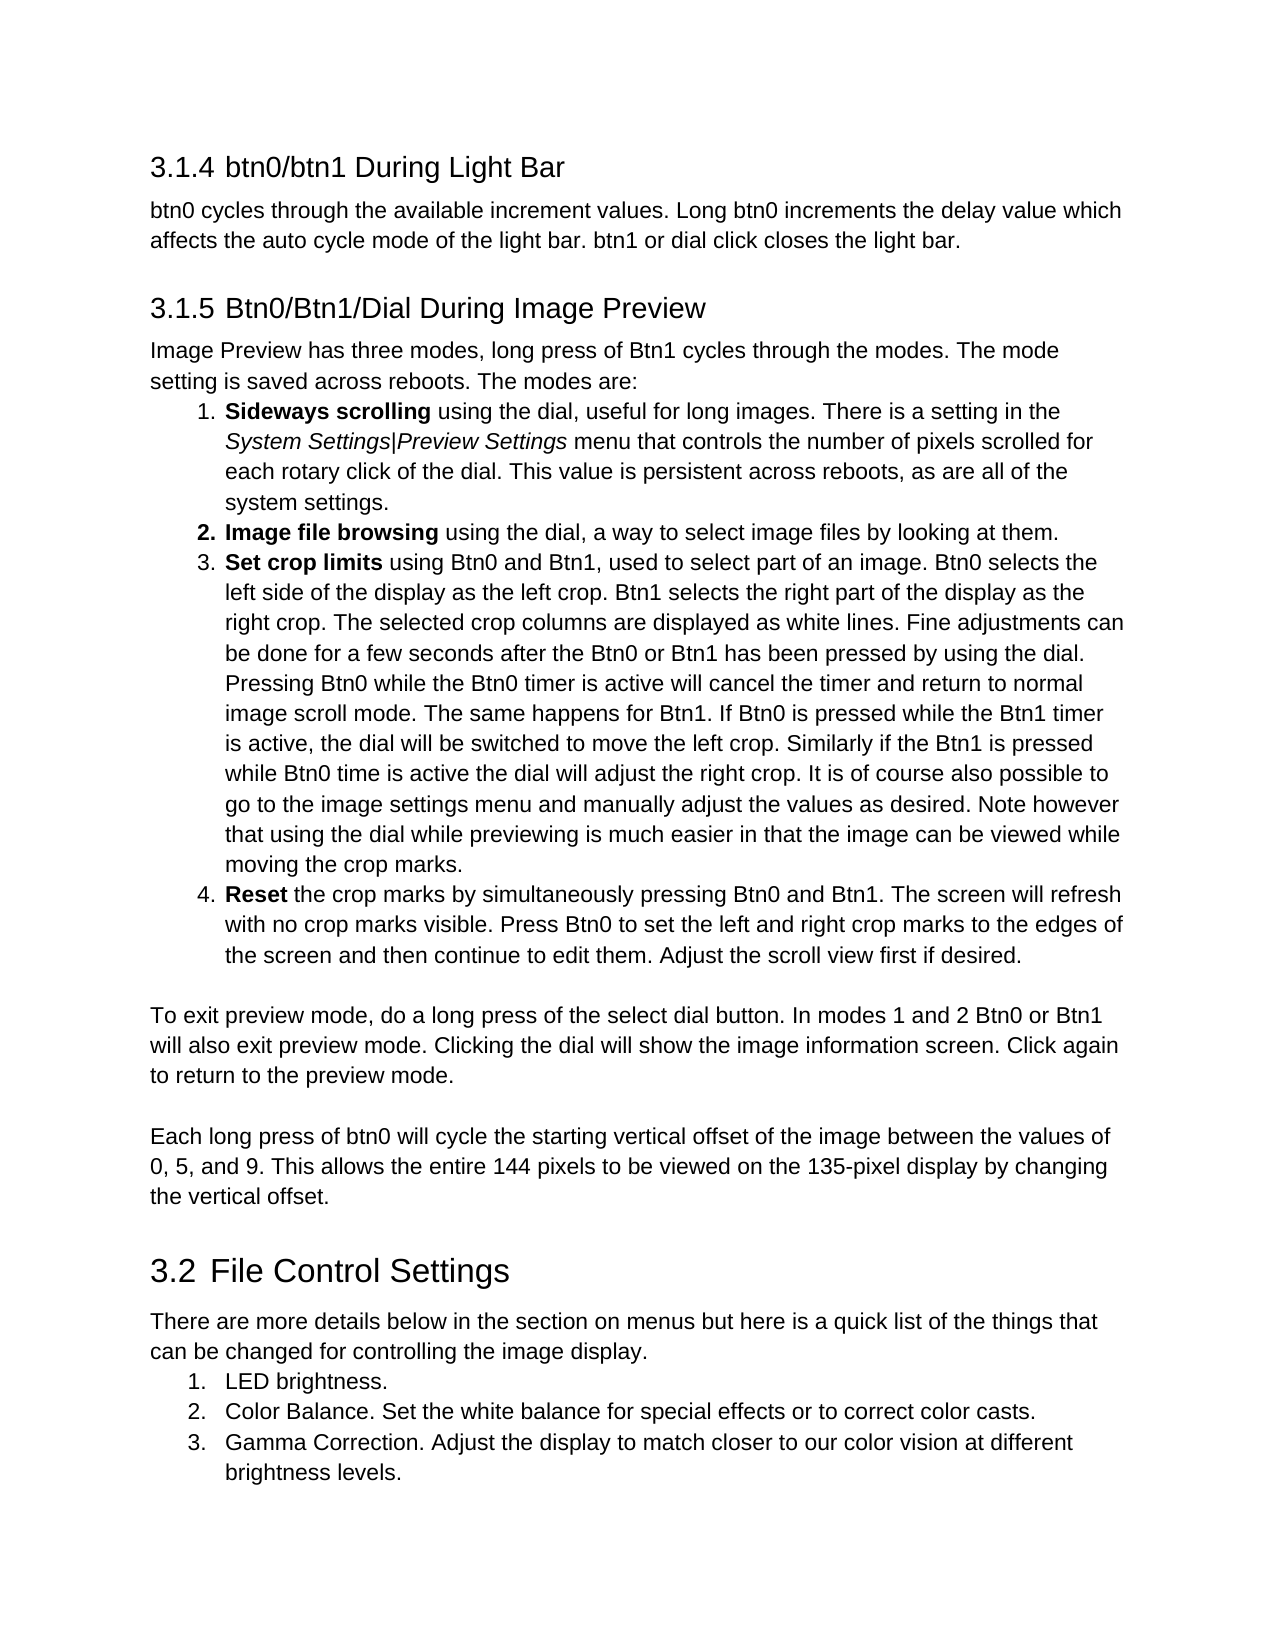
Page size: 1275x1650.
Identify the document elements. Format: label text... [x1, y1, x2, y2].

list Image file browsing using the dial, a way to select image files by looking at them. [197, 519, 1125, 545]
list Sideways scrolling using the dial, useful for long images. There is a setting in the System Settings|Preview Settings menu that controls the number of pixels scrolled for each rotary click of the dial. This value is persistent across reboots, as are all of the system settings. [197, 398, 1125, 515]
text Image Preview has three modes, long press of Btn1 cycles through the modes. The mode setting is saved across reboots. The modes are: [150, 337, 1125, 394]
subtitle btn0/btn1 During Light Bar [150, 150, 1125, 183]
list Reset the crop marks by simultaneously pressing Btn0 and Btn1. The screen will refresh with no crop marks visible. Press Btn0 to set the left and right crop marks to the edges of the screen and then continue to edit them. Adjust the scroll view first if desired. [197, 881, 1125, 968]
list Gamma Correction. Adjust the display to match closer to our color vision at different brightness levels. [187, 1428, 1125, 1485]
text Each long press of btn0 will cycle the starting vertical offset of the image between the values of 0, 5, and 9. This allows the entire 144 pixels to be viewed on the 135-pixel display by changing the vertical offset. [150, 1123, 1125, 1210]
subtitle File Control Settings [150, 1251, 1125, 1289]
list Color Balance. Set the white balance for special effects or to correct color casts. [187, 1398, 1125, 1425]
text There are more details below in the section on menus but here is a quick list of the things that can be changed for controlling the image display. [150, 1308, 1125, 1364]
subtitle Btn0/Btn1/Dial During Image Preview [150, 291, 1125, 324]
text btn0 cycles through the available increment values. Long btn0 increments the delay value which affects the auto cycle mode of the light bar. btn1 or dial click closes the light bar. [150, 197, 1125, 253]
text To exit preview mode, do a long press of the select dial button. In modes 1 and 2 Btn0 or Btn1 will also exit preview mode. Clicking the dial will show the image information screen. Click again to return to the preview mode. [150, 1002, 1125, 1089]
list LED brightness. [187, 1368, 1125, 1394]
list Set crop limits using Btn0 and Btn1, used to select part of an image. Btn0 selects the left side of the display as the left crop. Btn1 selects the right part of the display as the right crop. The selected crop columns are displayed as white lines. Fine adjustments can be done for a few seconds after the Btn0 or Btn1 has been pressed by using the dial. Pressing Btn0 while the Btn0 timer is active will cancel the timer and return to normal image scroll mode. The same happens for Btn1. If Btn0 is pressed while the Btn1 timer is active, the dial will be switched to move the left crop. Similarly if the Btn1 is pressed while Btn0 time is active the dial will adjust the right crop. It is of course also possible to go to the image settings menu and manually adjust the values as desired. Note however that using the dial while previewing is much easier in that the image can be viewed while moving the crop marks. [197, 549, 1125, 877]
